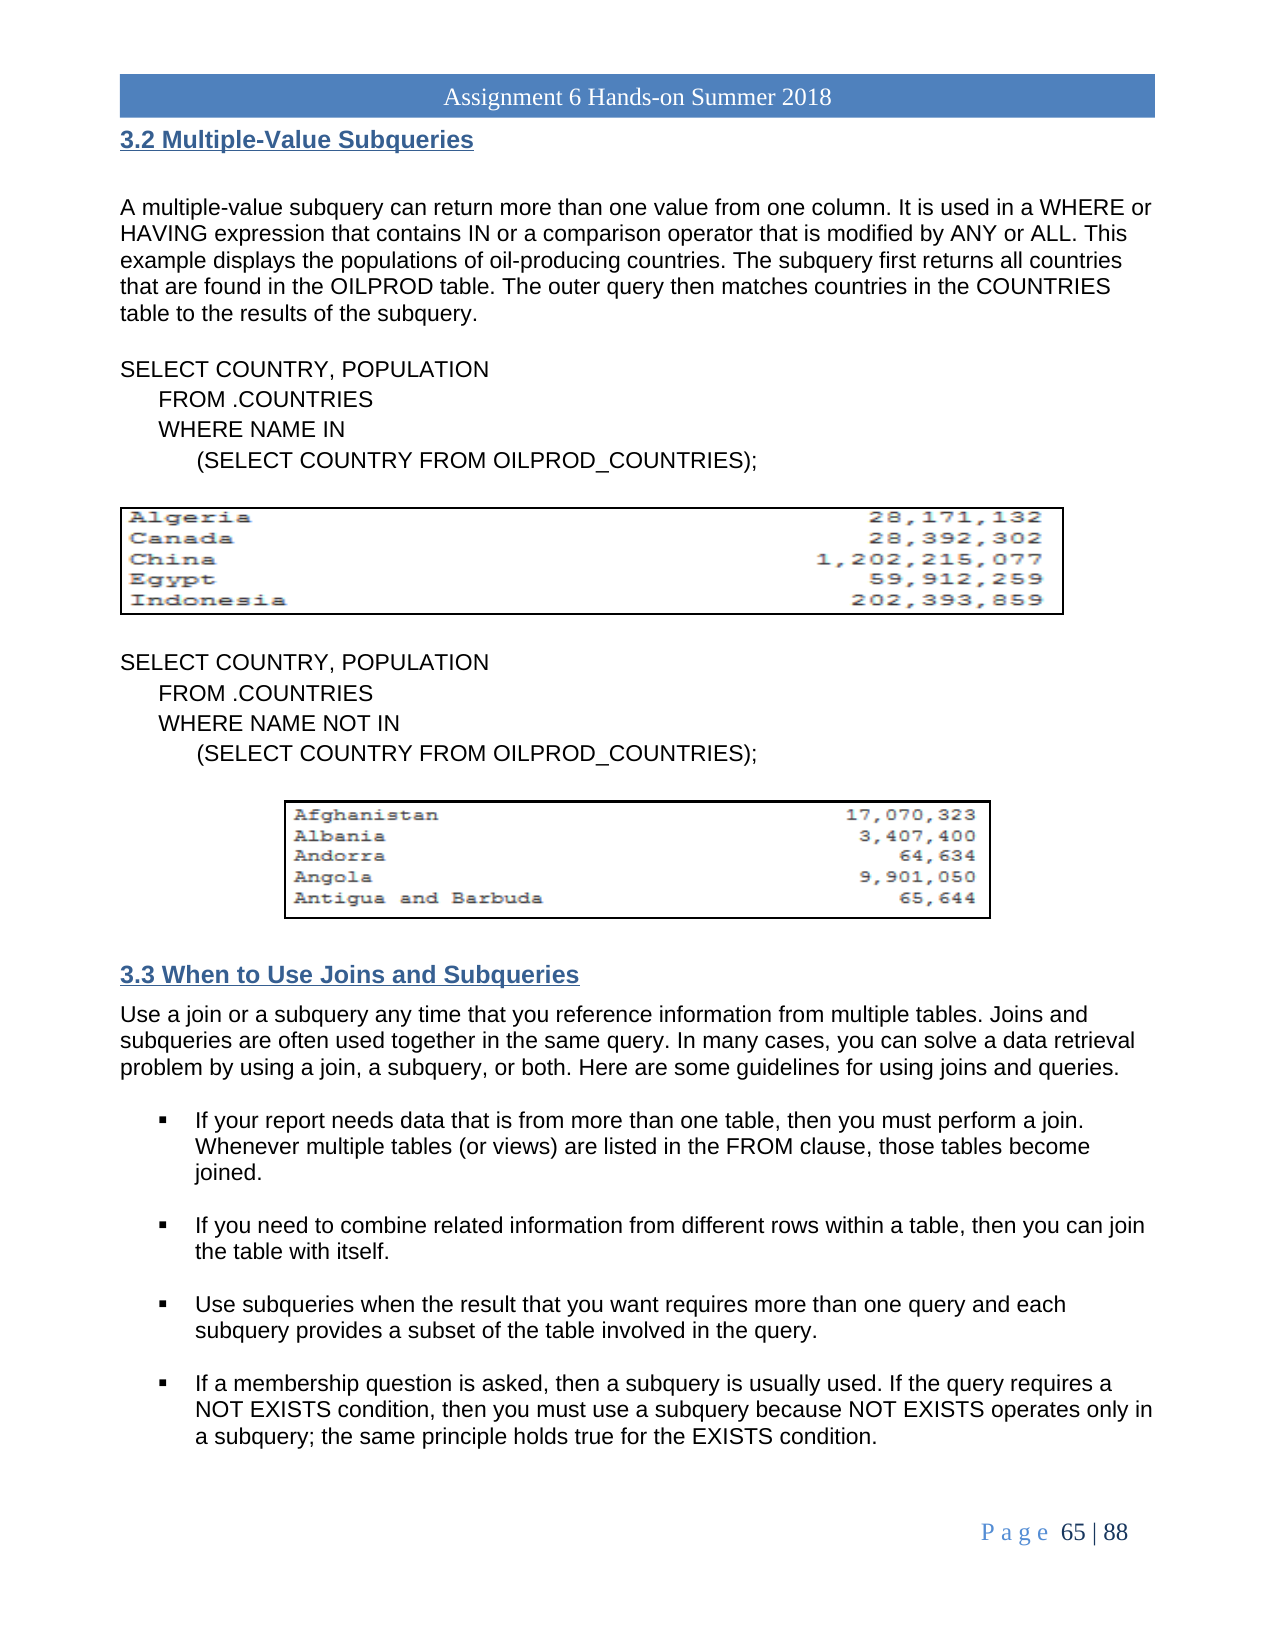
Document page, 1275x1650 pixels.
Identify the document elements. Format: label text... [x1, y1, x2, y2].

text (SELECT COUNTRY FROM OILPROD_COUNTRIES); [120, 740, 1155, 766]
subtitle 3.2 Multiple-Value Subqueries [120, 118, 1155, 154]
subtitle 3.3 When to Use Joins and Subqueries [120, 960, 1155, 989]
picture [286, 803, 989, 917]
text Use a join or a subquery any time that you reference information from multiple tables. Joins and subqueries are often used together in the same query. In many cases, you can solve a data retrieval problem by using a join, a subquery, or both. Here are some guidelines for using joins and queries. [120, 1001, 1155, 1080]
text A multiple-value subquery can return more than one value from one column. It is used in a WHERE or HAVING expression that contains IN or a comparison operator that is modified by ANY or ALL. This example displays the populations of oil-producing countries. The subquery first returns all countries that are found in the OILPROD table. The outer query then matches countries in the COUNTRIES table to the results of the subquery. [120, 194, 1155, 326]
text SELECT COUNTRY, POPULATION [120, 356, 1155, 382]
list Use subqueries when the result that you want requires more than one query and each subquery provides a subset of the table involved in the query. [157, 1291, 1155, 1344]
text WHERE NAME NOT IN [120, 710, 1155, 736]
text FROM .COUNTRIES [120, 386, 1155, 413]
text SELECT COUNTRY, POPULATION [120, 649, 1155, 676]
text (SELECT COUNTRY FROM OILPROD_COUNTRIES); [120, 447, 1155, 473]
list If your report needs data that is from more than one table, then you must perform a join. Whenever multiple tables (or views) are listed in the FROM clause, those tables become joined. [157, 1107, 1155, 1186]
text FROM .COUNTRIES [120, 679, 1155, 706]
list If you need to combine related information from different rows within a table, then you can join the table with itself. [157, 1212, 1155, 1265]
picture [122, 509, 1062, 613]
list If a membership question is asked, then a subquery is usually used. If the query requires a NOT EXISTS condition, then you must use a subquery because NOT EXISTS operates only in a subquery; the same principle holds true for the EXISTS condition. [157, 1370, 1155, 1449]
text WHERE NAME IN [120, 416, 1155, 443]
